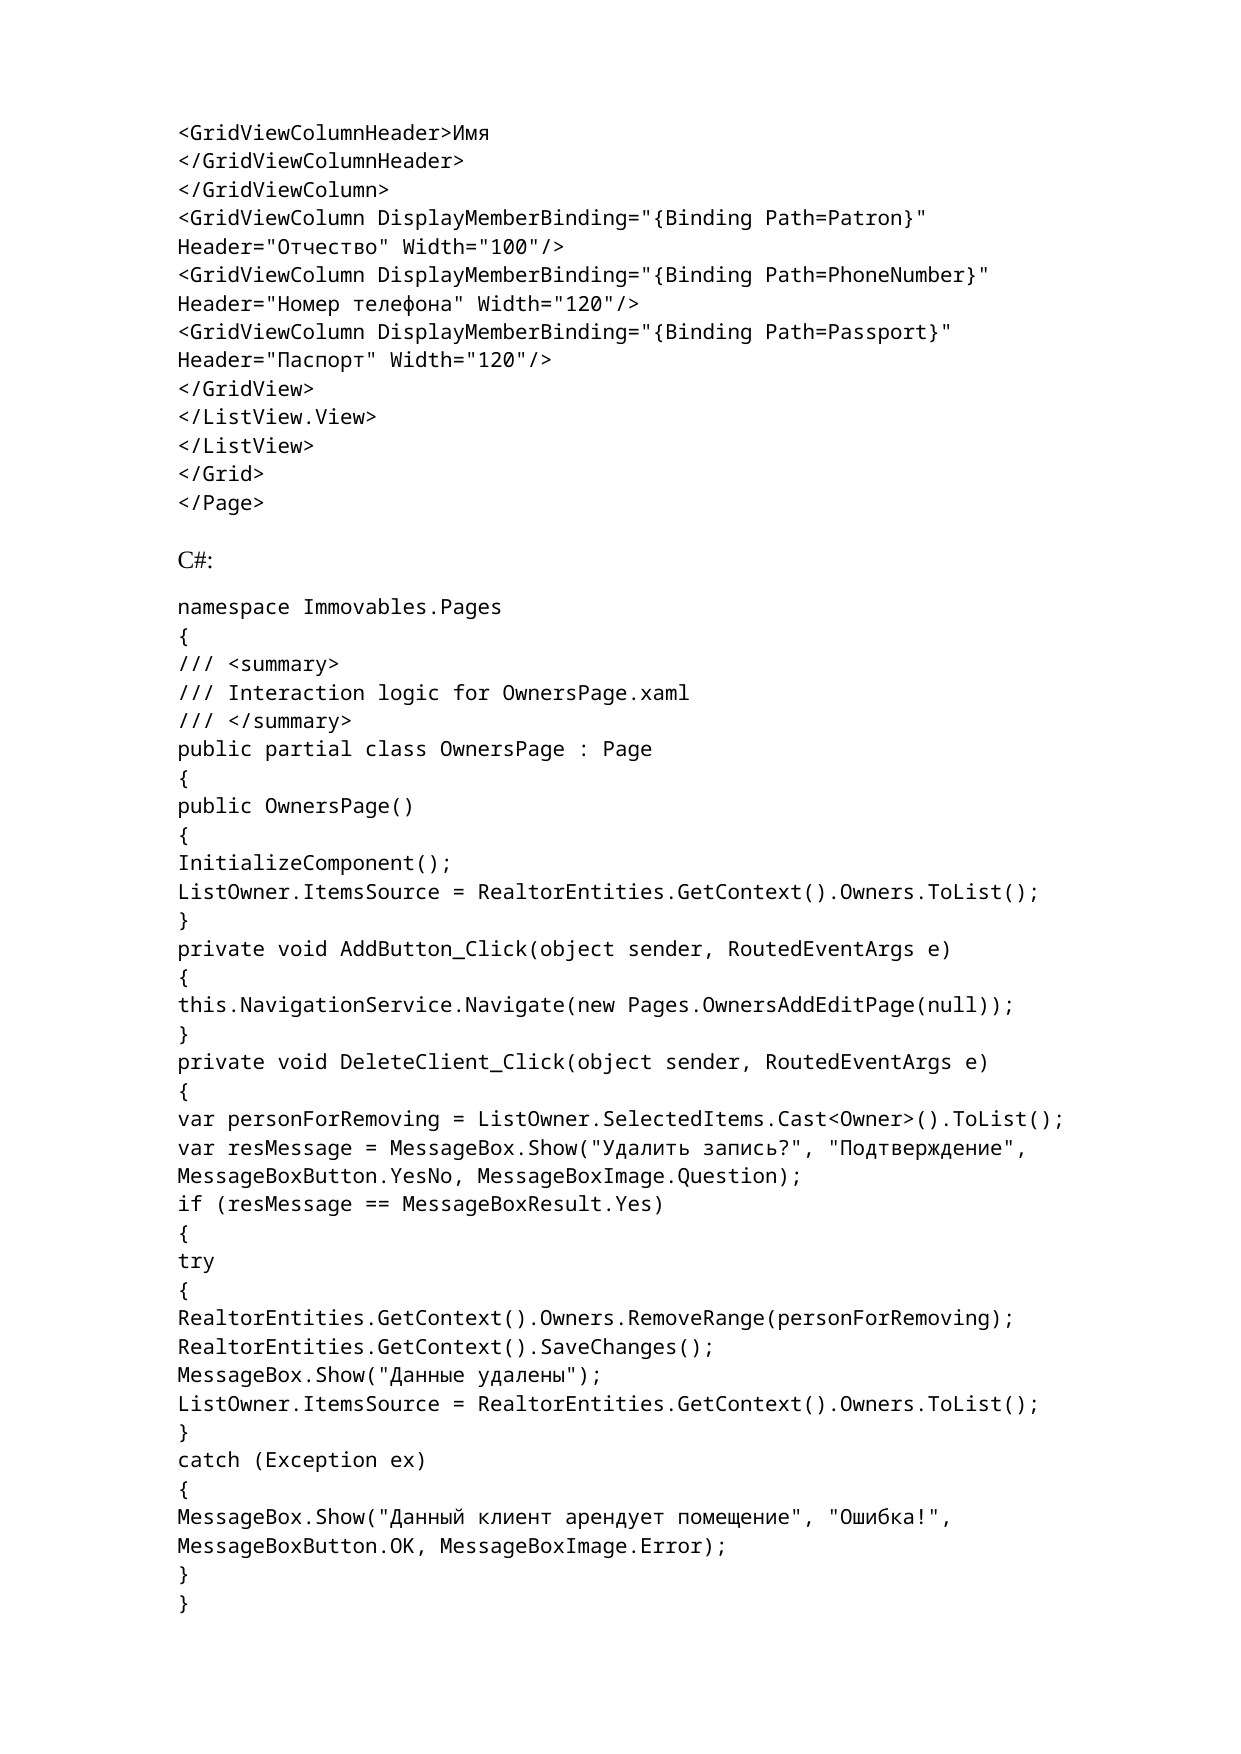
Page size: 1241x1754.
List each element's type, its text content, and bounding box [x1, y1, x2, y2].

text </GridView> [177, 374, 1152, 402]
text ListOwner.ItemsSource = RealtorEntities.GetContext().Owners.ToList(); [177, 877, 1152, 905]
text private void DeleteClient_Click(object sender, RoutedEventArgs e) [177, 1047, 1152, 1076]
text </GridViewColumnHeader> [177, 147, 1152, 175]
text MessageBoxButton.YesNo, MessageBoxImage.Question); [177, 1161, 1152, 1189]
text { [177, 1218, 1152, 1246]
text public partial class OwnersPage : Page [177, 734, 1152, 763]
text RealtorEntities.GetContext().SaveChanges(); [177, 1332, 1152, 1360]
text { [177, 962, 1152, 991]
text var resMessage = MessageBox.Show("Удалить запись?", "Подтверждение", [177, 1133, 1152, 1161]
text } [177, 1019, 1152, 1047]
text { [177, 1474, 1152, 1502]
text InitializeComponent(); [177, 848, 1152, 877]
text } [177, 1588, 1152, 1616]
text <GridViewColumn DisplayMemberBinding="{Binding Path=PhoneNumber}" Header="Номер телефона" Width="120"/> [177, 260, 1152, 317]
text <GridViewColumnHeader>Имя [177, 118, 1152, 147]
text } [177, 905, 1152, 934]
text public OwnersPage() [177, 791, 1152, 820]
text { [177, 621, 1152, 649]
text } [177, 1417, 1152, 1446]
text /// </summary> [177, 706, 1152, 734]
text { [177, 763, 1152, 791]
text var personForRemoving = ListOwner.SelectedItems.Cast<Owner>().ToList(); [177, 1104, 1152, 1133]
text </ListView> [177, 431, 1152, 459]
text RealtorEntities.GetContext().Owners.RemoveRange(personForRemoving); [177, 1303, 1152, 1332]
text /// <summary> [177, 649, 1152, 678]
text { [177, 1275, 1152, 1303]
text { [177, 820, 1152, 848]
text </ListView.View> [177, 402, 1152, 431]
text <GridViewColumn DisplayMemberBinding="{Binding Path=Patron}" Header="Отчество" Width="100"/> [177, 203, 1152, 260]
text try [177, 1246, 1152, 1275]
text </Grid> [177, 459, 1152, 488]
text } [177, 1559, 1152, 1588]
text </GridViewColumn> [177, 175, 1152, 203]
text namespace Immovables.Pages [177, 592, 1152, 621]
text MessageBox.Show("Данный клиент арендует помещение", "Ошибка!", MessageBoxButton.OK, MessageBoxImage.Error); [177, 1502, 1152, 1559]
text catch (Exception ex) [177, 1446, 1152, 1474]
text С#: [177, 545, 1152, 573]
text if (resMessage == MessageBoxResult.Yes) [177, 1189, 1152, 1218]
text this.NavigationService.Navigate(new Pages.OwnersAddEditPage(null)); [177, 991, 1152, 1019]
text { [177, 1076, 1152, 1104]
text private void AddButton_Click(object sender, RoutedEventArgs e) [177, 934, 1152, 962]
text </Page> [177, 488, 1152, 516]
text <GridViewColumn DisplayMemberBinding="{Binding Path=Passport}" Header="Паспорт" Width="120"/> [177, 317, 1152, 374]
text MessageBox.Show("Данные удалены"); [177, 1360, 1152, 1389]
text /// Interaction logic for OwnersPage.xaml [177, 678, 1152, 706]
text ListOwner.ItemsSource = RealtorEntities.GetContext().Owners.ToList(); [177, 1389, 1152, 1417]
